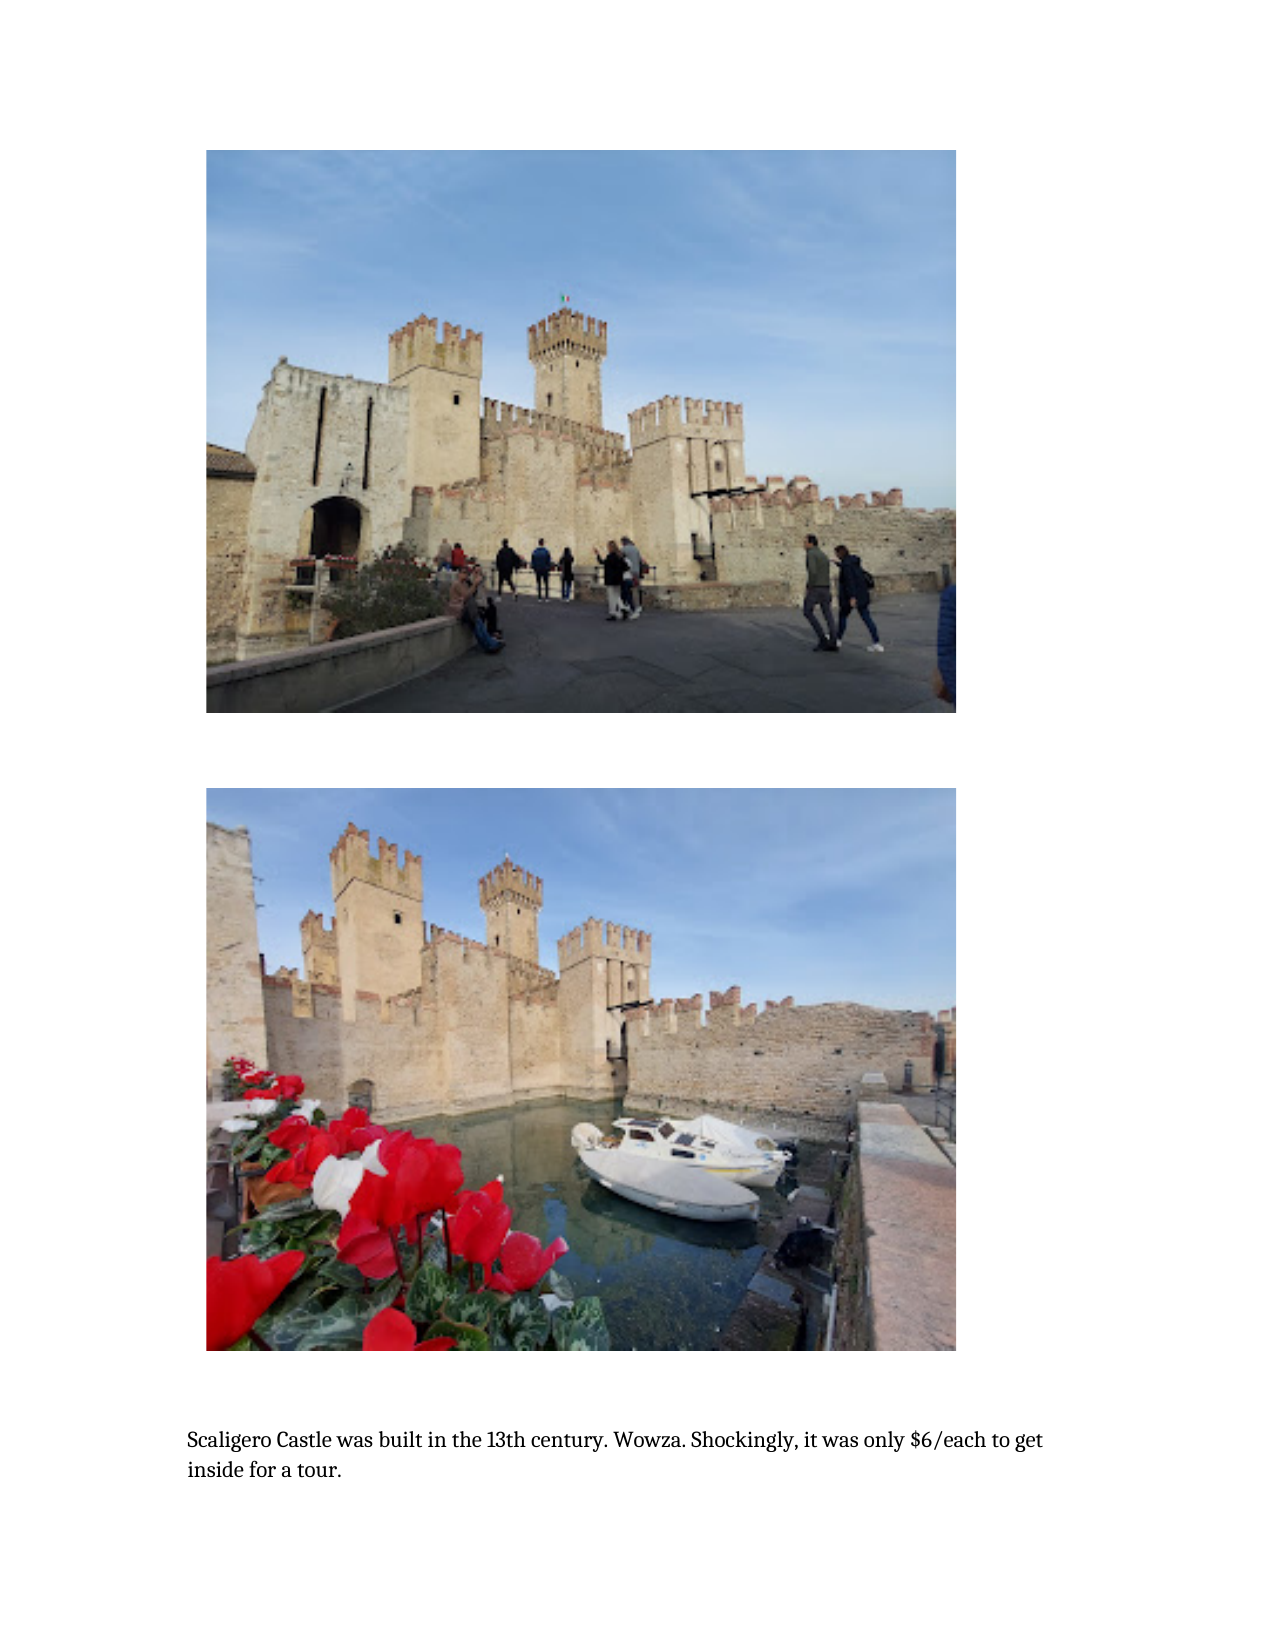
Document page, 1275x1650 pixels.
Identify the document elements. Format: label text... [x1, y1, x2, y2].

text Scaligero Castle was built in the 13th century. Wowza. Shockingly, it was only $6/each to get inside for a tour. [187, 1426, 1087, 1483]
picture [206, 788, 957, 1351]
picture [206, 150, 957, 713]
